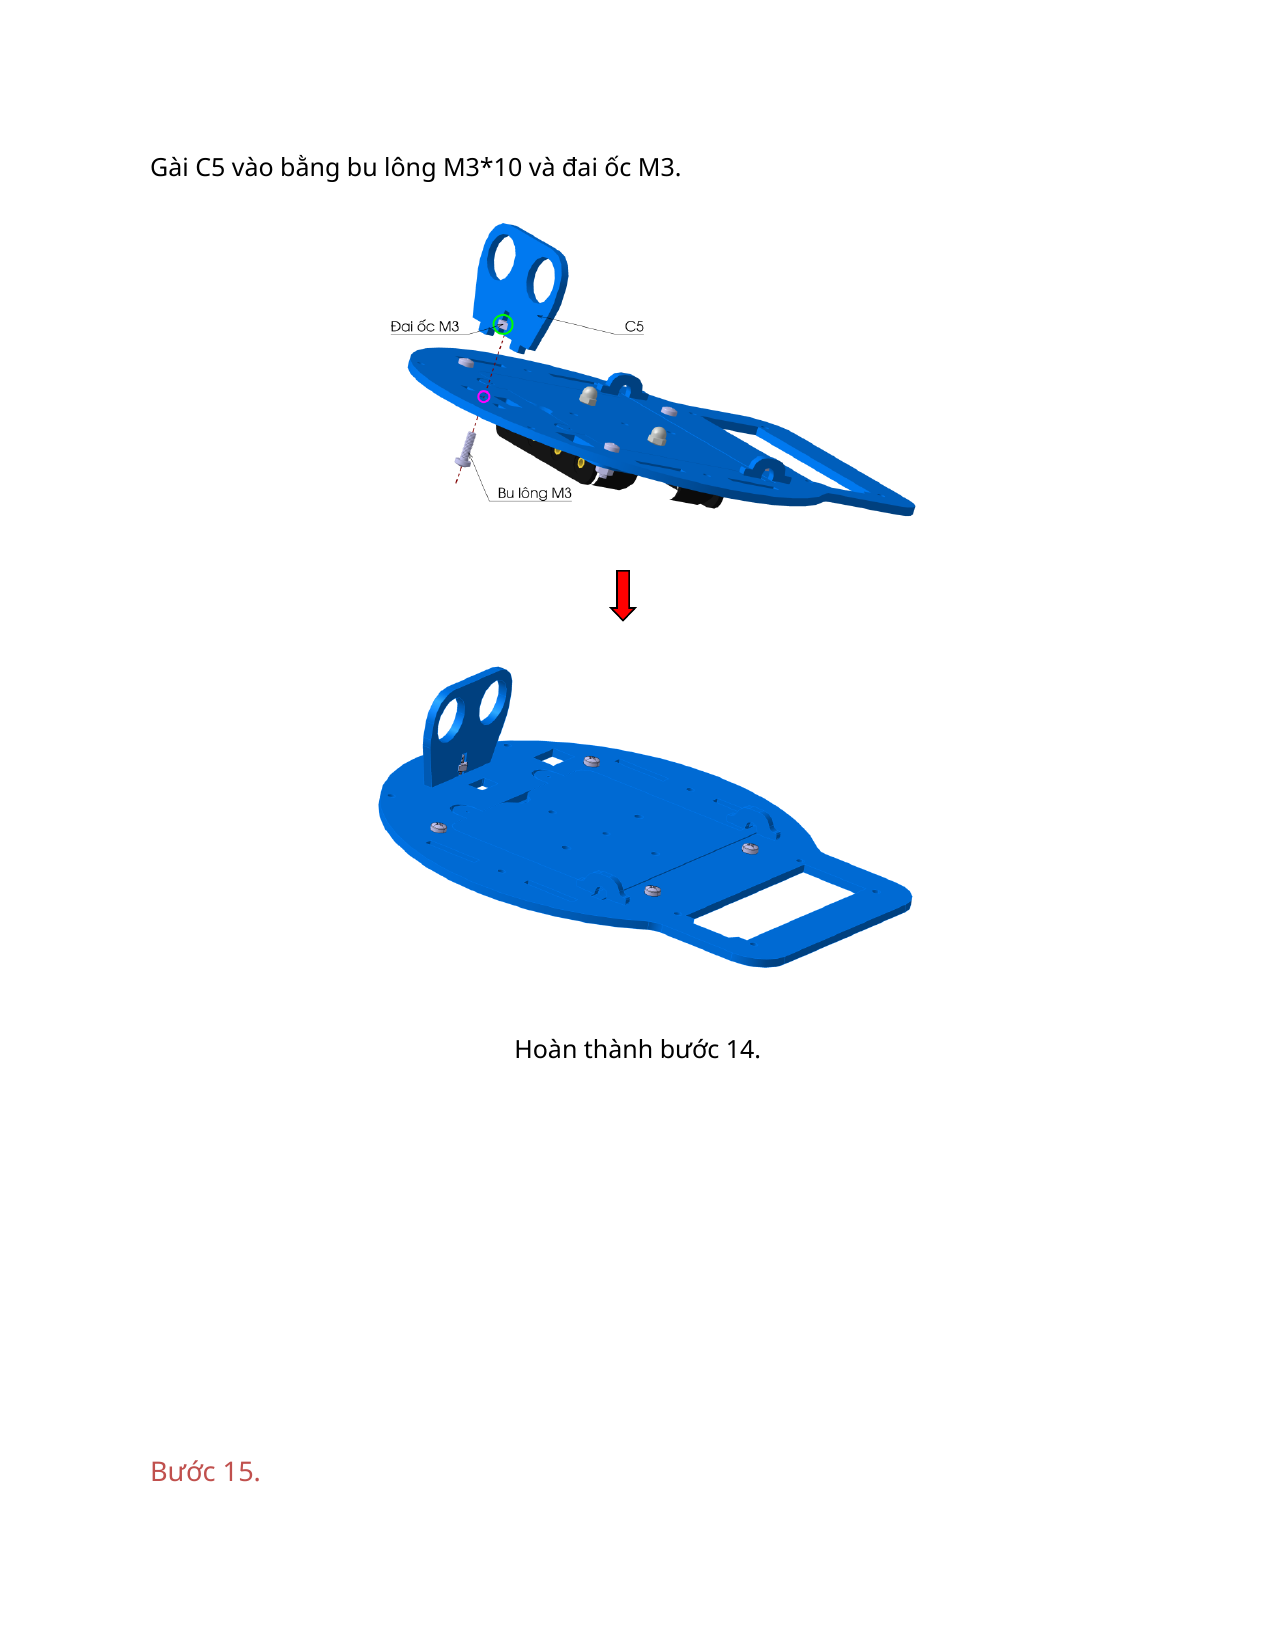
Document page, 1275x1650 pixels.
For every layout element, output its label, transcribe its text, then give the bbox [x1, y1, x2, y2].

text Bước 15. [150, 1452, 1125, 1489]
text Gài C5 vào bằng bu lông M3*10 và đai ốc M3. [150, 150, 1125, 184]
picture [342, 622, 933, 1007]
text Hoàn thành bước 14. [150, 1032, 1125, 1066]
picture [342, 210, 933, 534]
